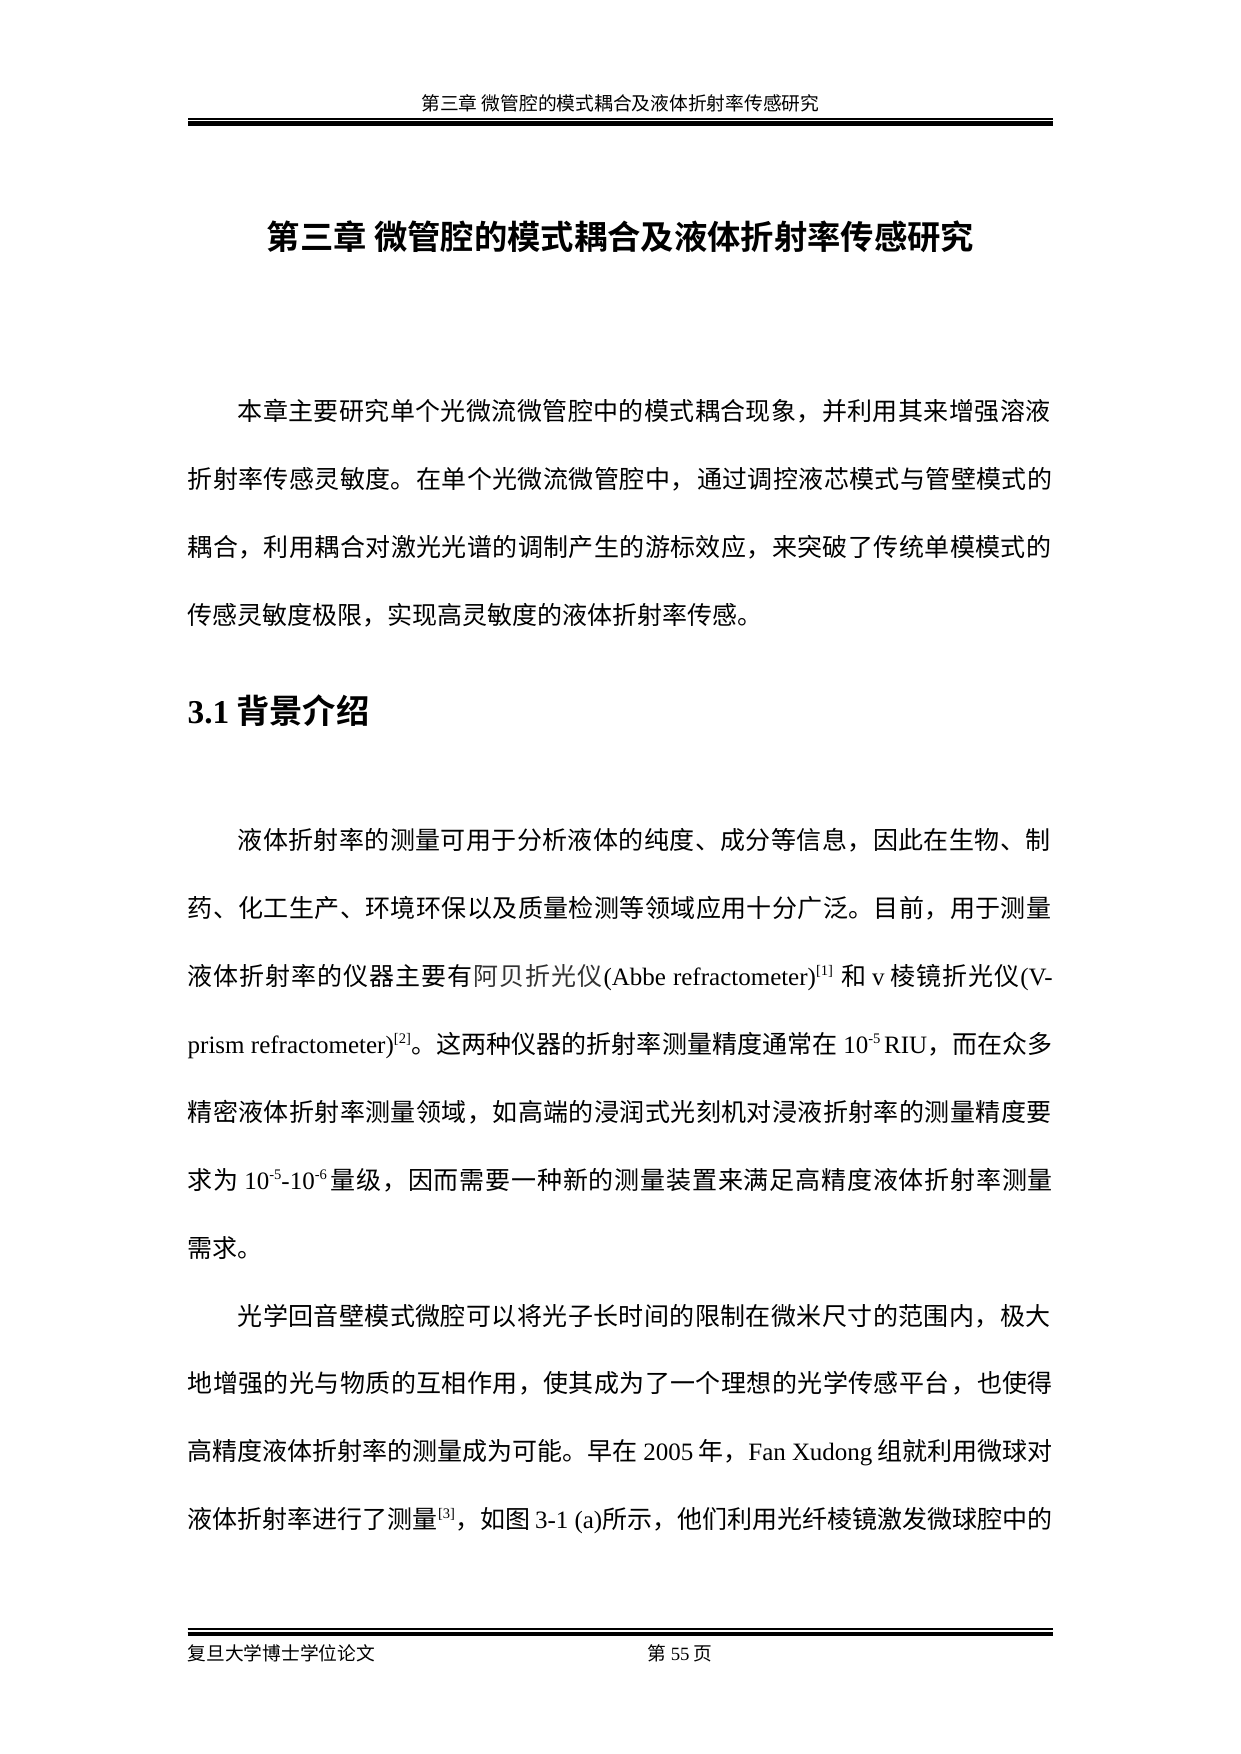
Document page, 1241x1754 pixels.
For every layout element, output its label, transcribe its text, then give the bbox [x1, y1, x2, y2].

subtitle 3.1背景介绍 [187, 674, 1053, 742]
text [187, 1280, 1053, 1552]
text 液体折射率的测量可用于分析液体的纯度、成分等信息，因此在生物、制药、化工生产、环境环保以及质量检测等领域应用十分广泛。目前，用于测量液体折射率的仪器主要有阿贝折光仪(Abbe refractometer)[1] 和v棱镜折光仪(V-prism refractometer)[2]。这两种仪器的折射率测量精度通常在10-5 RIU，而在众多精密液体折射率测量领域，如高端的浸润式光刻机对浸液折射率的测量精度要求为10-5-10-6量级，因而需要一种新的测量装置来满足高精度液体折射率测量需求。 [187, 805, 1053, 1280]
subtitle 第三章 微管腔的模式耦合及液体折射率传感研究 [187, 199, 1053, 267]
text 本章主要研究单个光微流微管腔中的模式耦合现象，并利用其来增强溶液折射率传感灵敏度。在单个光微流微管腔中，通过调控液芯模式与管壁模式的耦合，利用耦合对激光光谱的调制产生的游标效应，来突破了传统单模模式的传感灵敏度极限，实现高灵敏度的液体折射率传感。 [187, 376, 1053, 647]
